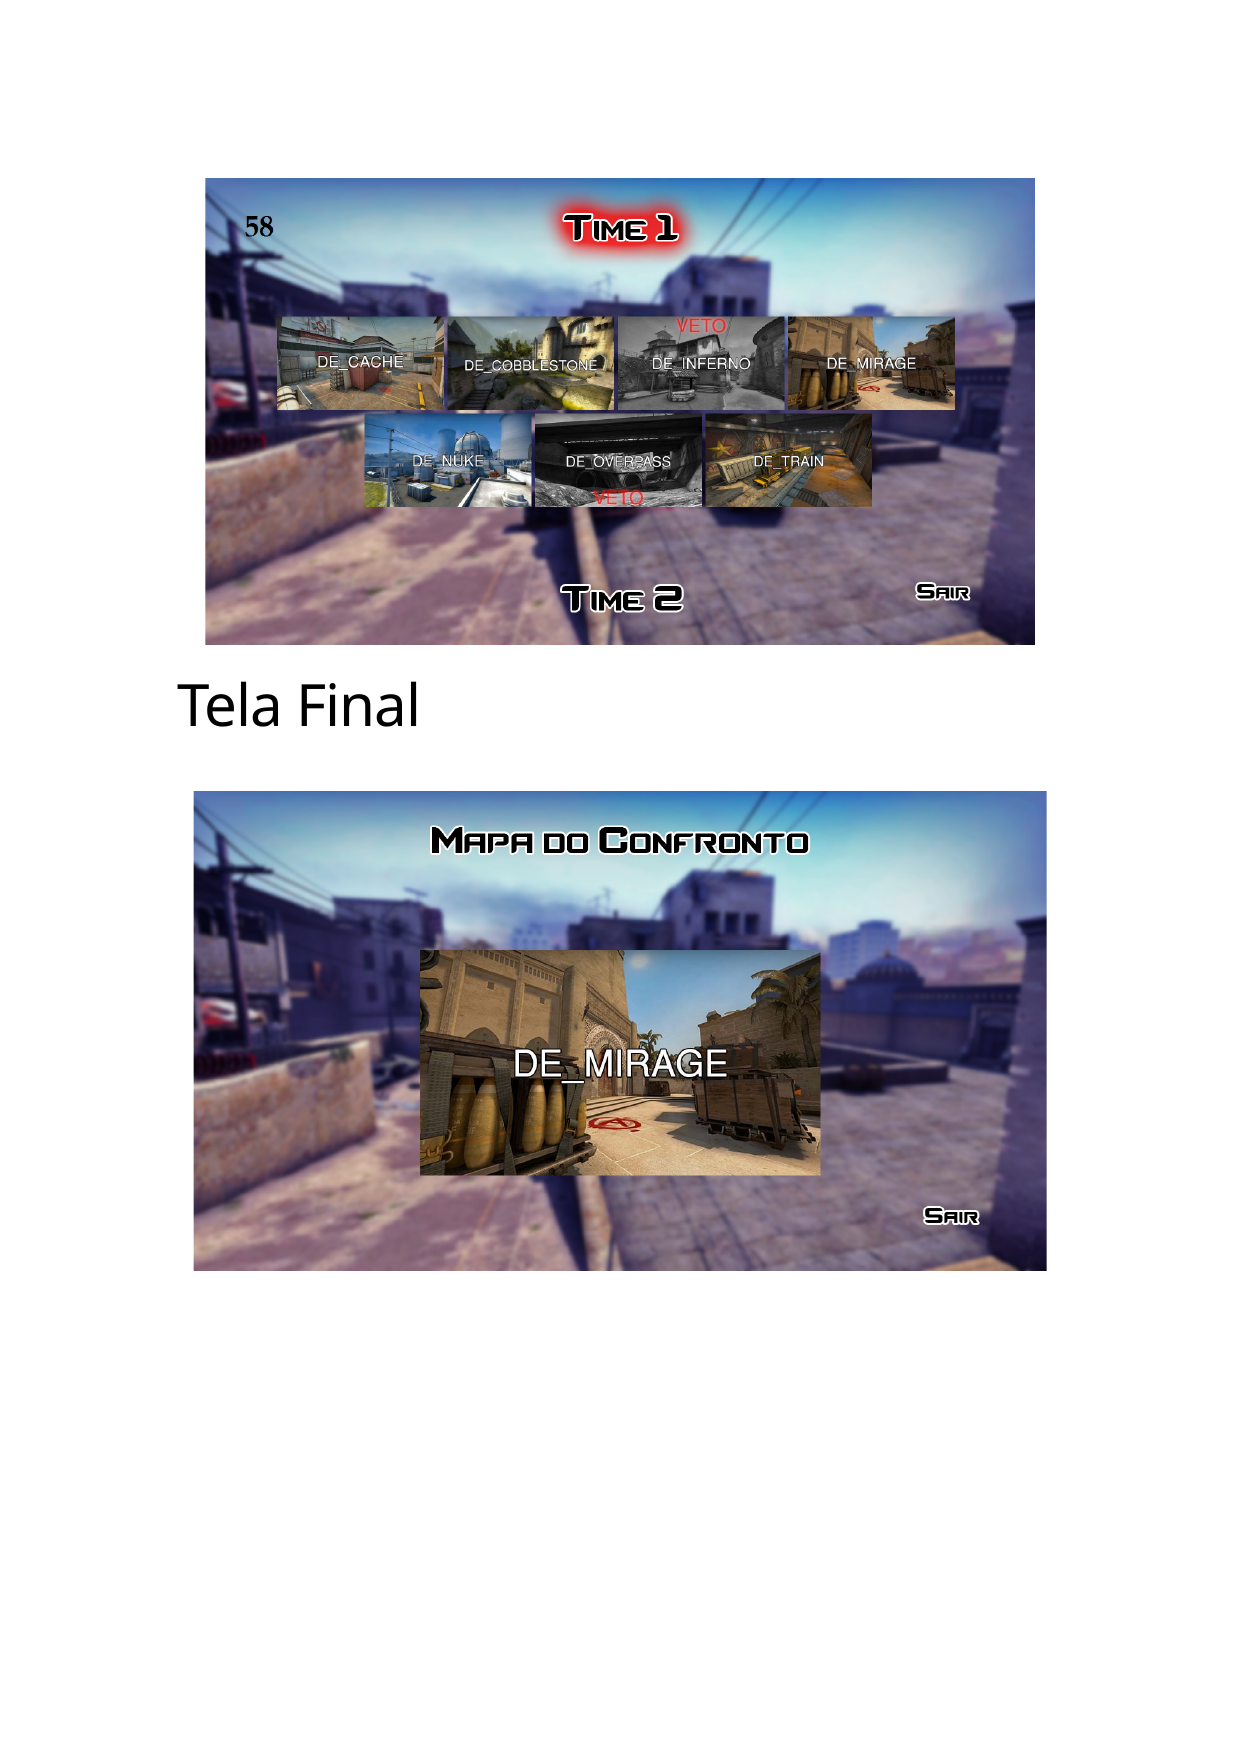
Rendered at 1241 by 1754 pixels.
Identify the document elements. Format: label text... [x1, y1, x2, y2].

picture [193, 791, 1047, 1271]
title Tela Final [177, 664, 1063, 743]
picture [205, 178, 1035, 645]
